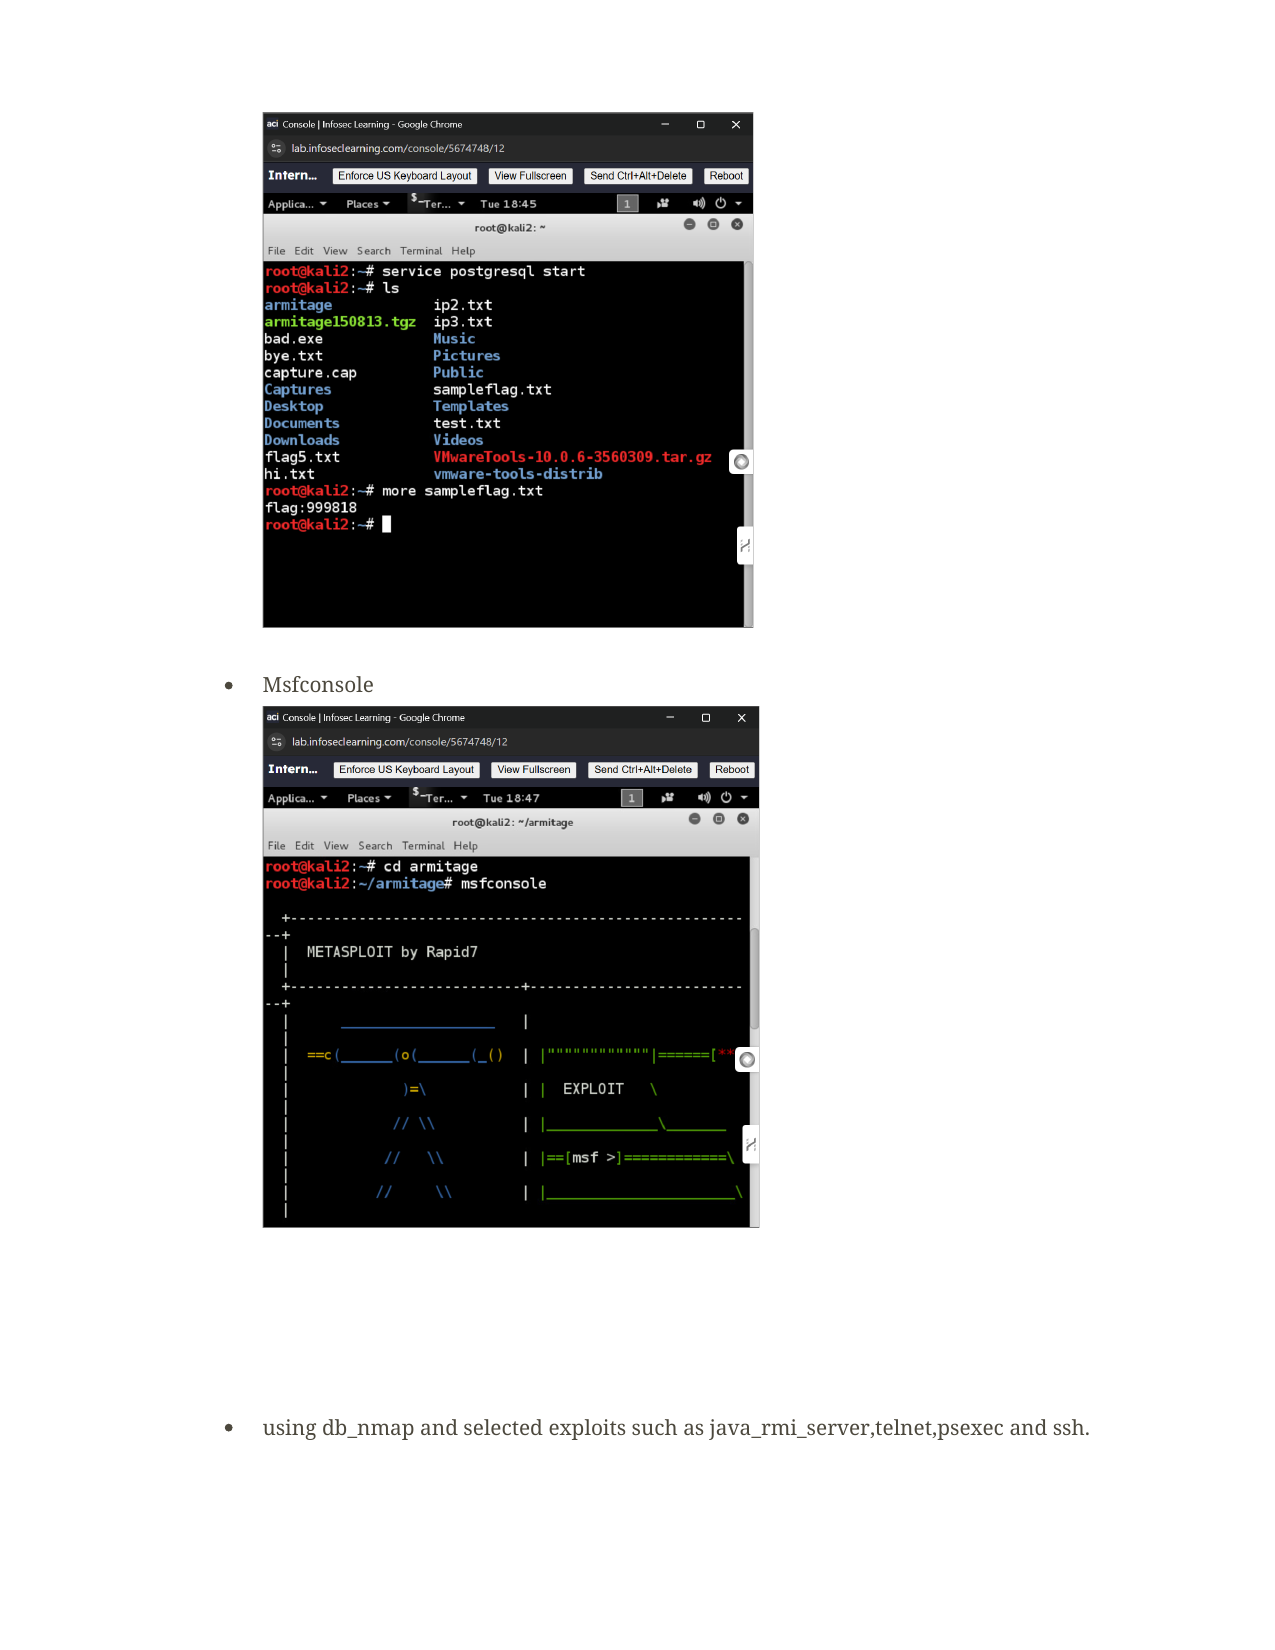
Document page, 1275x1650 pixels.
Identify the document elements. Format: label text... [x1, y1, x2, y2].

picture [262, 706, 760, 1228]
list Msfconsole [225, 671, 1125, 699]
picture [262, 112, 754, 628]
list using db_nmap and selected exploits such as java_rmi_server,telnet,psexec and ssh. [225, 1413, 1125, 1441]
